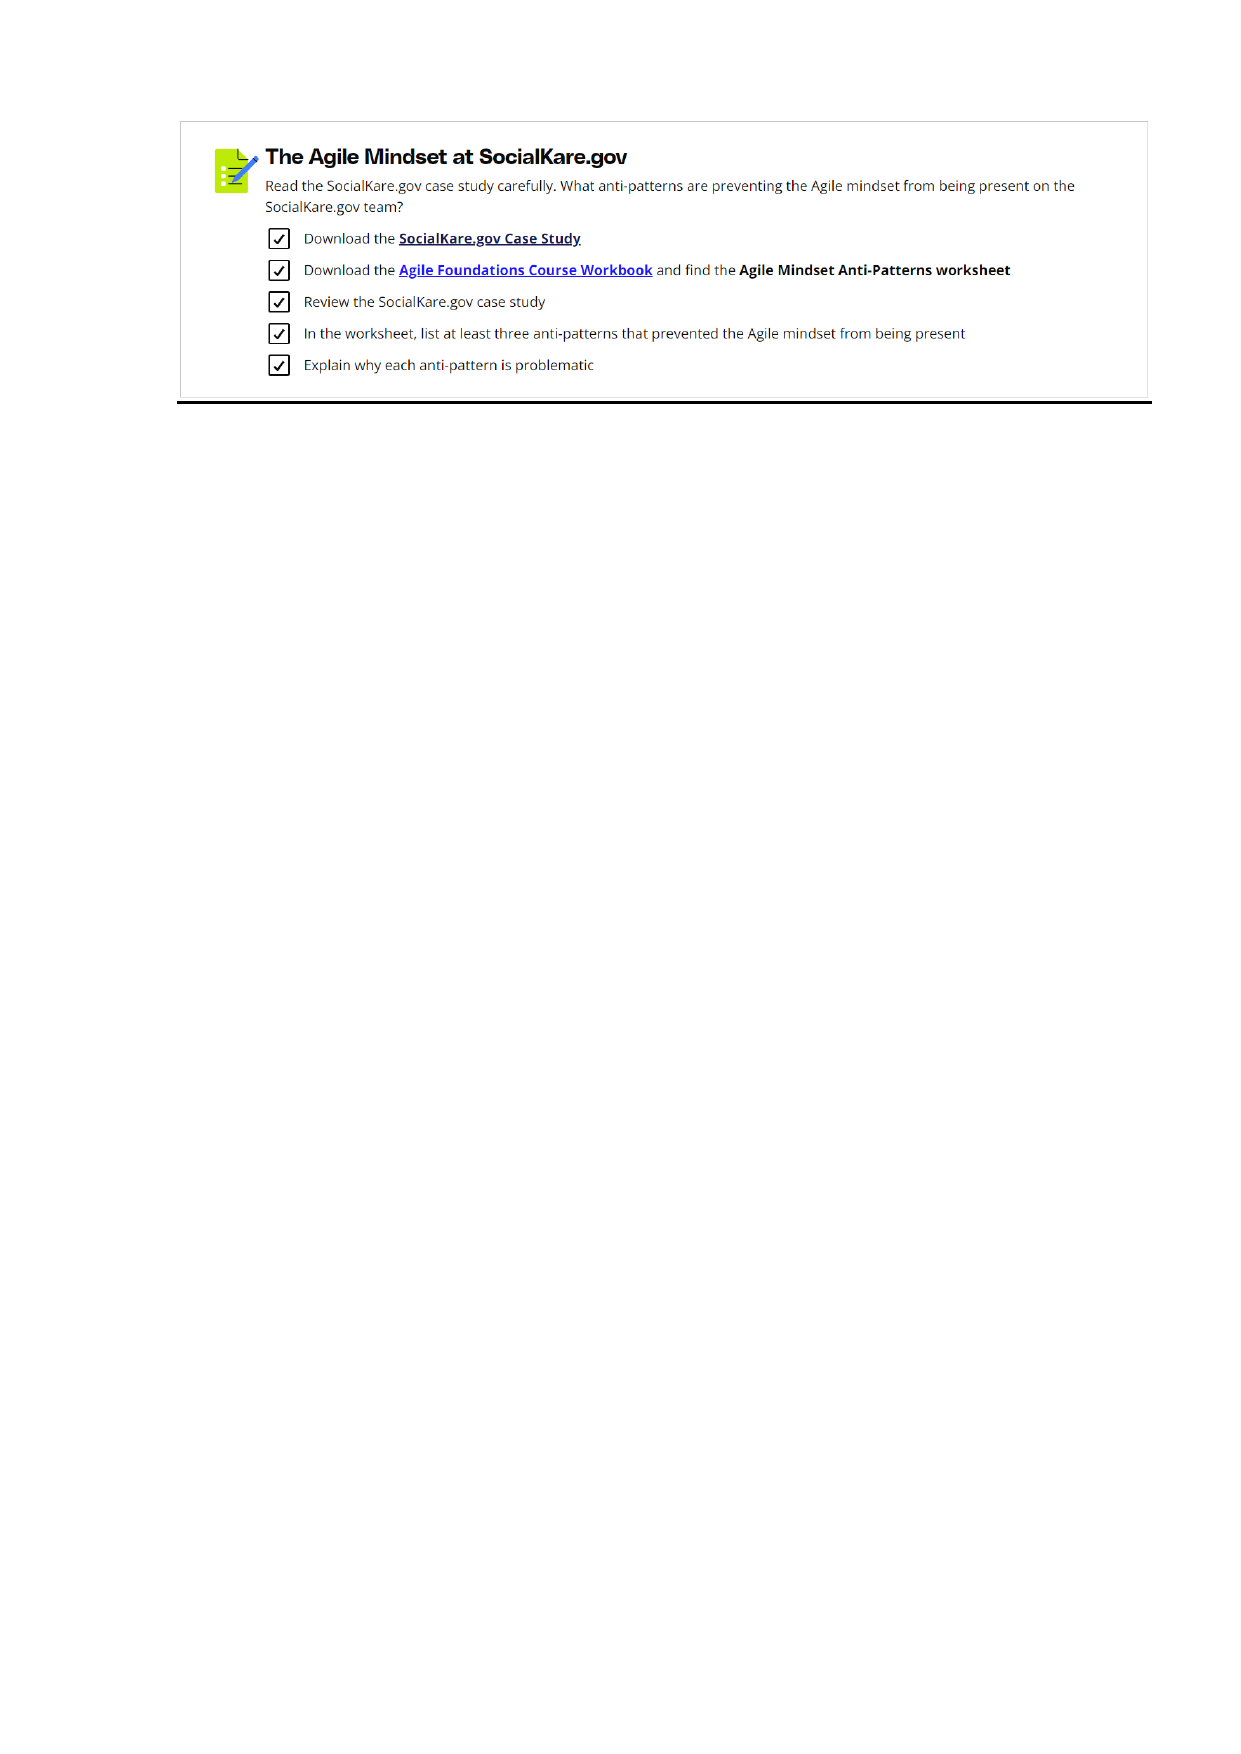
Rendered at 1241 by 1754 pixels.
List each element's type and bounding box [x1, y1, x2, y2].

picture [177, 118, 1152, 400]
